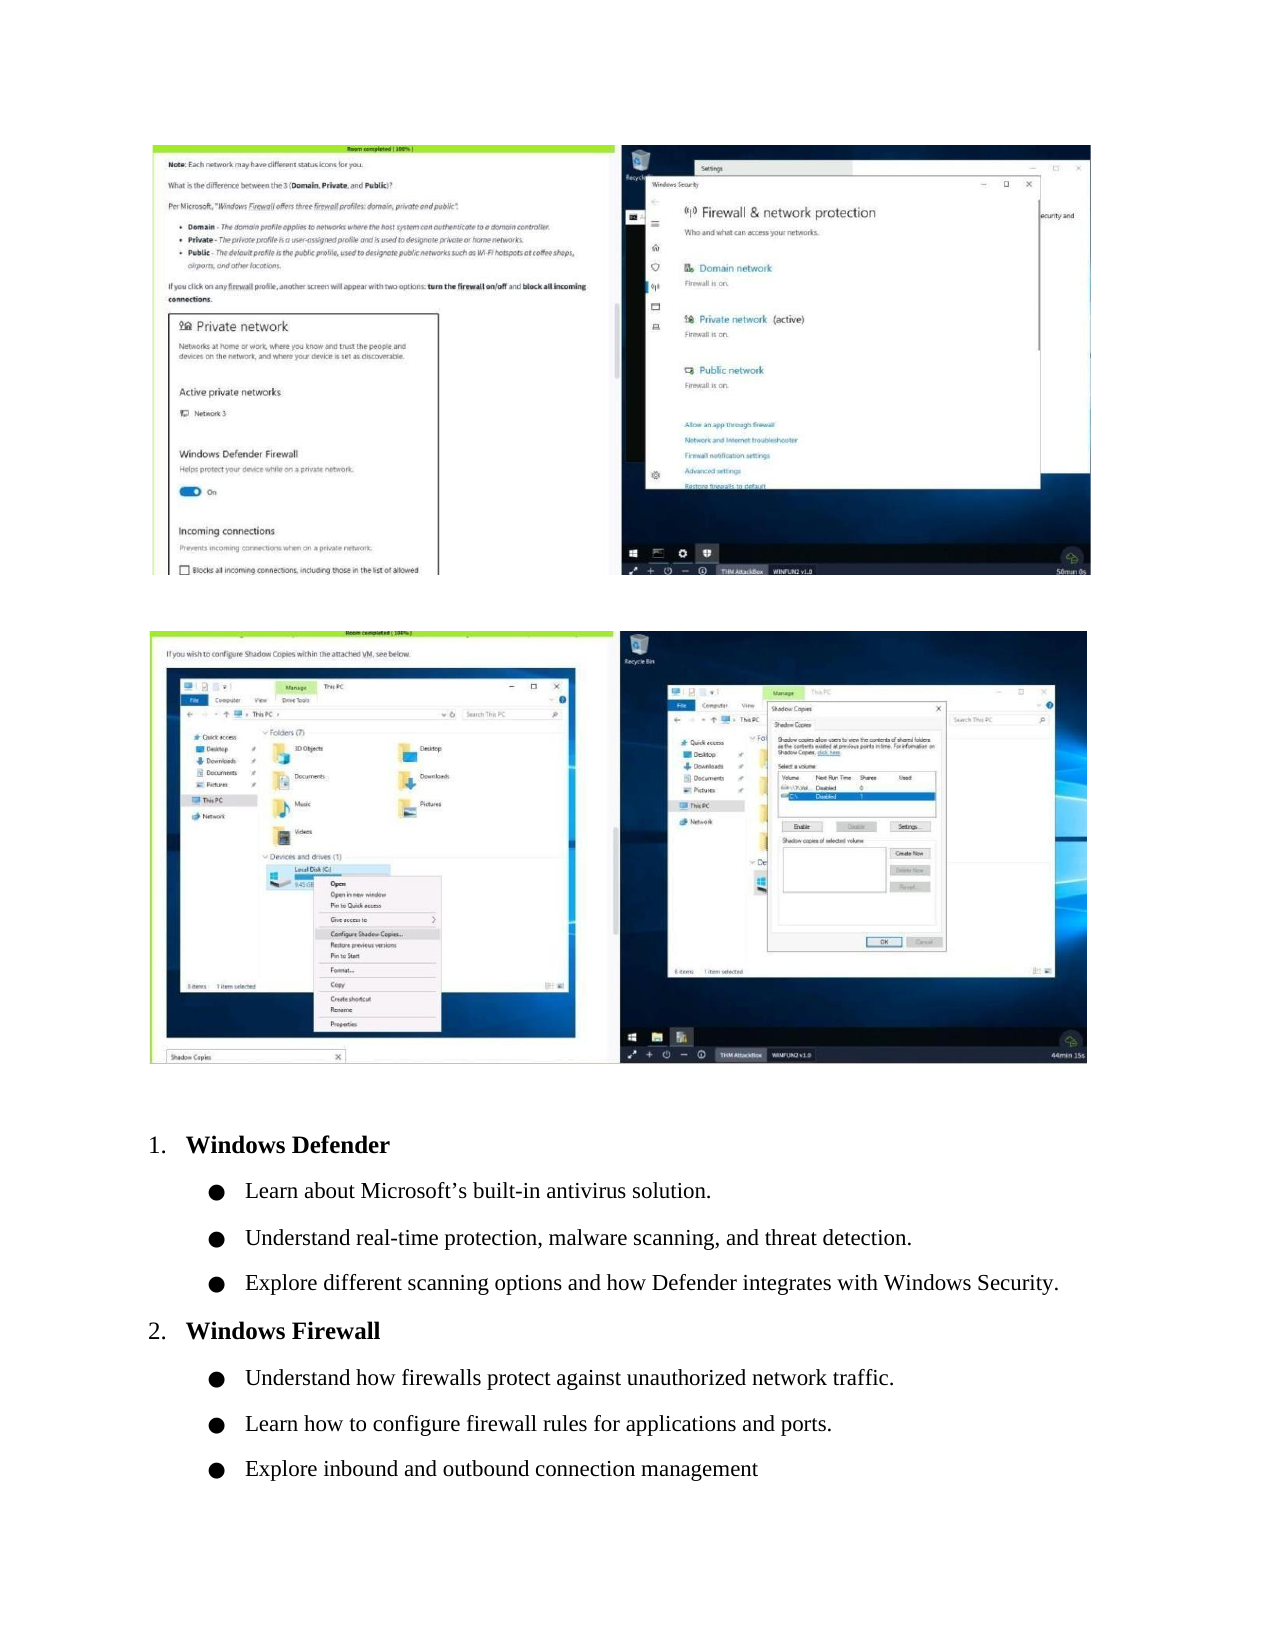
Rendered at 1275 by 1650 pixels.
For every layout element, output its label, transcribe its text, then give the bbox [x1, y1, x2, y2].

list Learn about Microsoft’s built-in antivirus solution. [207, 1177, 1216, 1204]
subtitle Windows Firewall [148, 1316, 1216, 1345]
list Explore different scanning options and how Defender integrates with Windows Security. [207, 1269, 1216, 1297]
subtitle Windows Defender [148, 1130, 1216, 1159]
picture [152, 145, 1091, 575]
picture [149, 631, 1087, 1064]
list Learn how to configure firewall rules for applications and ports. [207, 1410, 1216, 1437]
list Understand how firewalls protect against unauthorized network traffic. [207, 1363, 1216, 1391]
list Understand real-time protection, malware scanning, and threat detection. [207, 1223, 1216, 1251]
list Explore inbound and outbound connection management [207, 1456, 1216, 1483]
